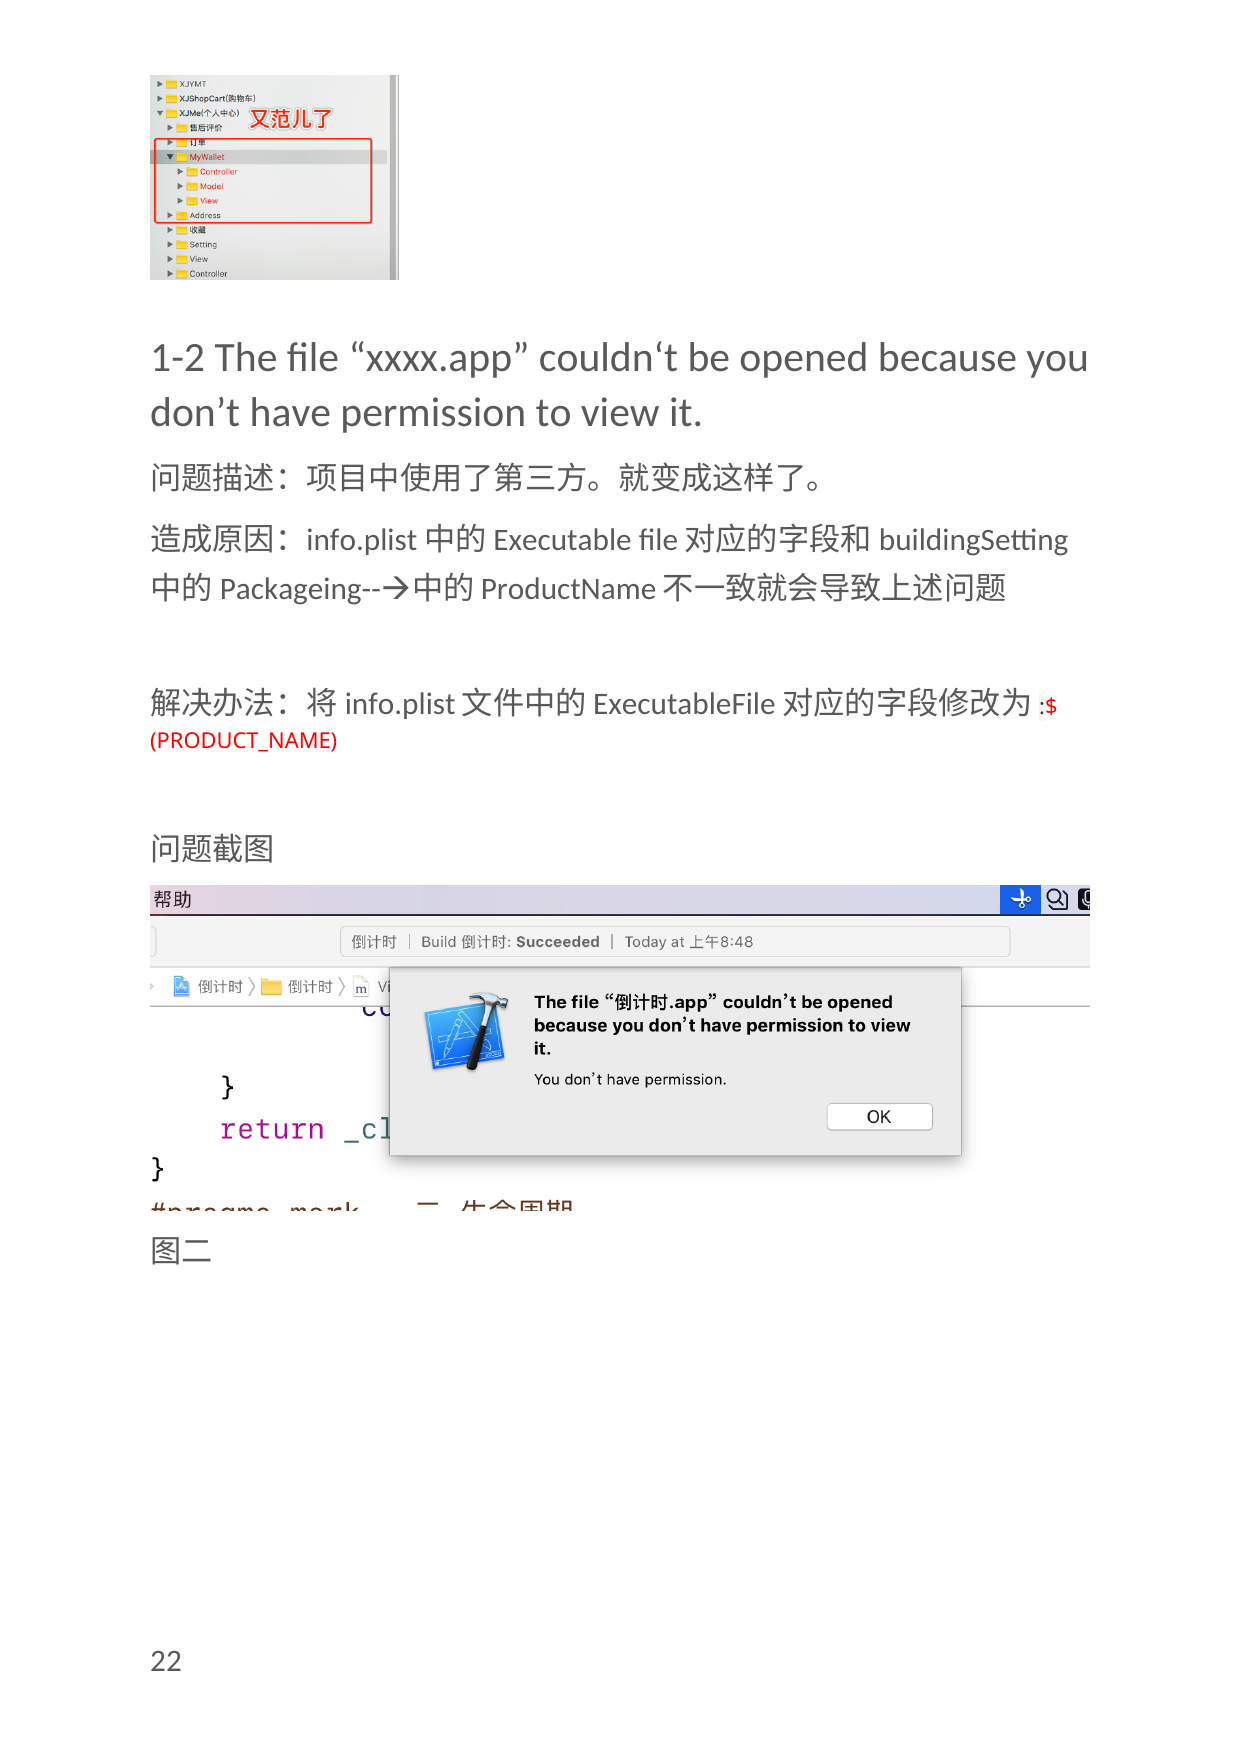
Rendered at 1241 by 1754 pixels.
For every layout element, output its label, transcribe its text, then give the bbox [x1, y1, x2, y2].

text 问题截图 [150, 824, 1090, 869]
picture [150, 885, 1090, 1211]
text 解决办法：将 info.plist文件中的ExecutableFile对应的字段修改为 :$(PRODUCT_NAME) [150, 678, 1090, 755]
picture [150, 75, 403, 280]
text 问题描述：项目中使用了第三方。就变成这样了。 [150, 453, 1090, 498]
text 图二 [150, 1226, 1090, 1272]
subtitle 1-2 The file “xxxx.app” couldn‘t be opened because you don’t have permission to view it. [150, 331, 1090, 437]
text 造成原因：info.plist 中的Executable file对应的字段和 buildingSetting中的 Packageing--中的ProductName不一致就会导致上述问题 [150, 514, 1090, 608]
